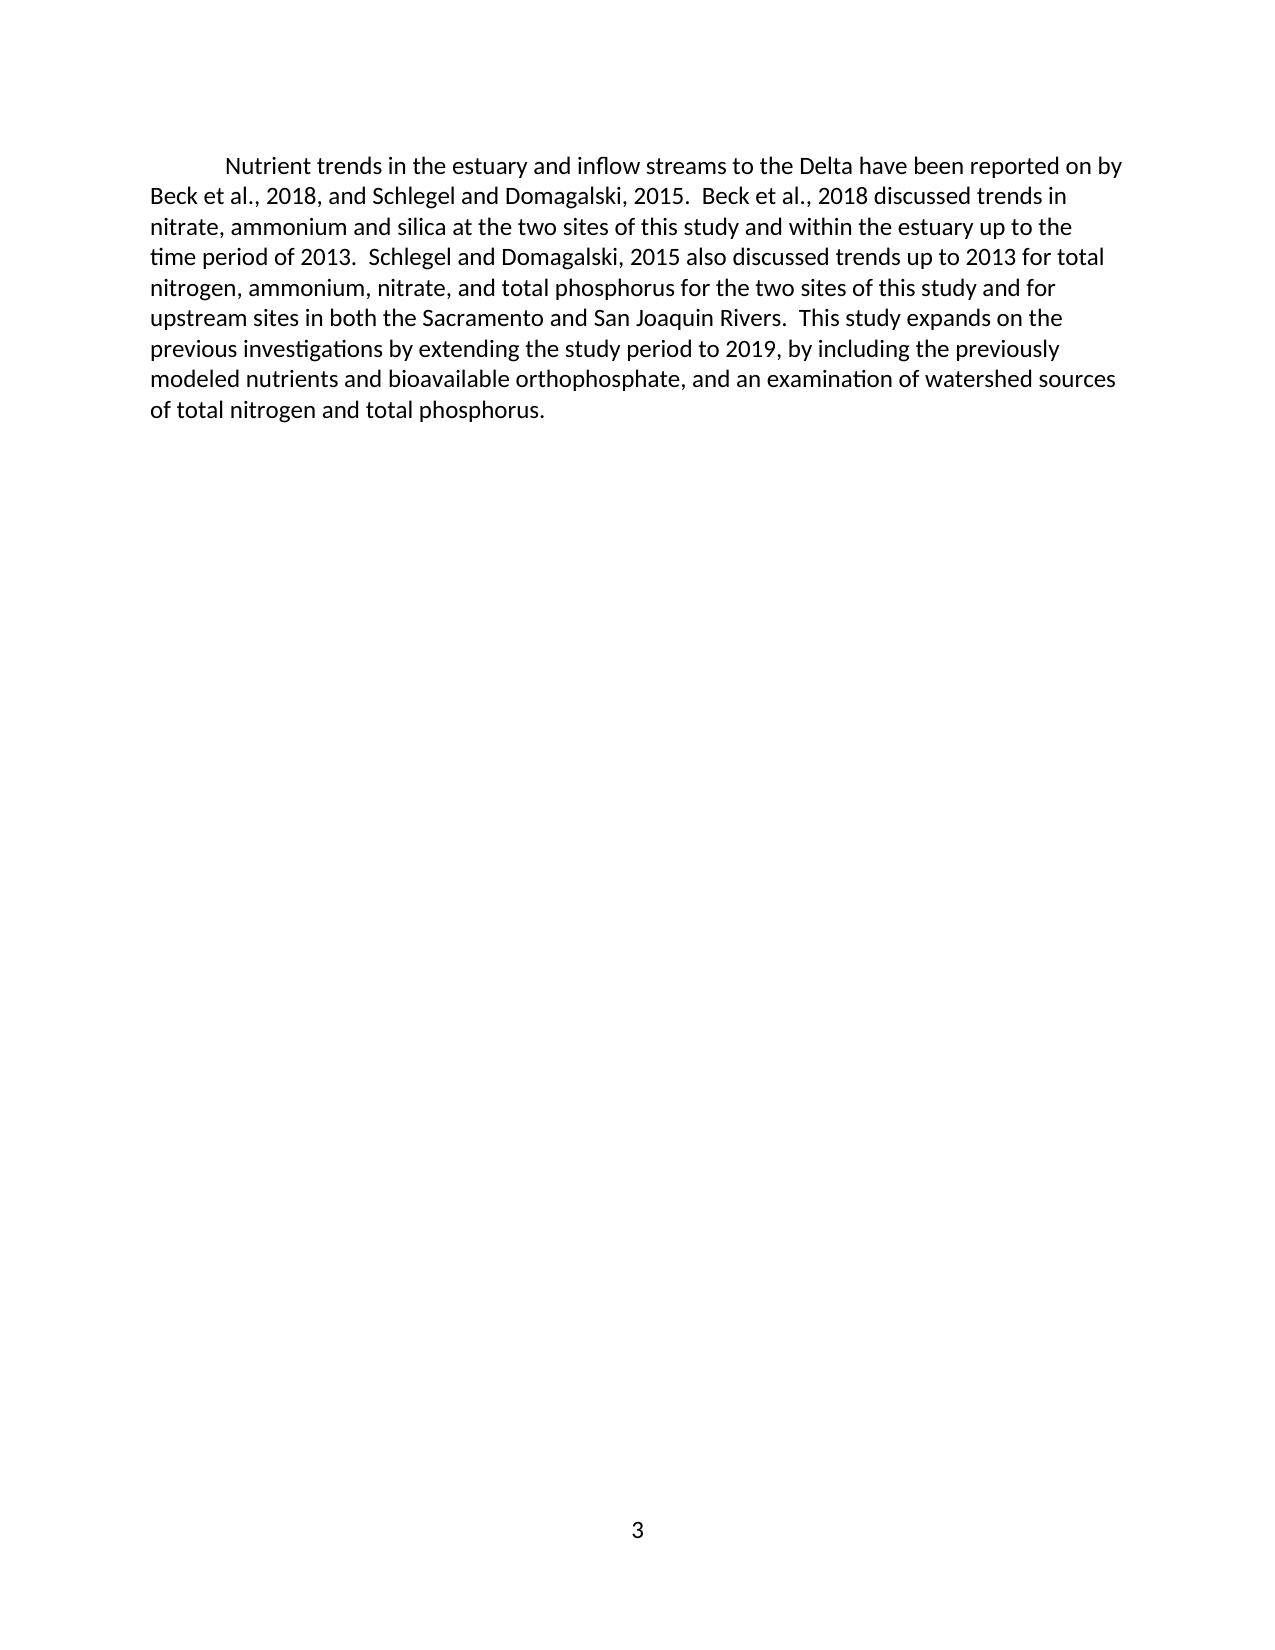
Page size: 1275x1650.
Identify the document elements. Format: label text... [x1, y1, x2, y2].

text Nutrient trends in the estuary and inflow streams to the Delta have been reported on by Beck et al., 2018, and Schlegel and Domagalski, 2015. Beck et al., 2018 discussed trends in nitrate, ammonium and silica at the two sites of this study and within the estuary up to the time period of 2013. Schlegel and Domagalski, 2015 also discussed trends up to 2013 for total nitrogen, ammonium, nitrate, and total phosphorus for the two sites of this study and for upstream sites in both the Sacramento and San Joaquin Rivers. This study expands on the previous investigations by extending the study period to 2019, by including the previously modeled nutrients and bioavailable orthophosphate, and an examination of watershed sources of total nitrogen and total phosphorus. [150, 150, 1125, 425]
